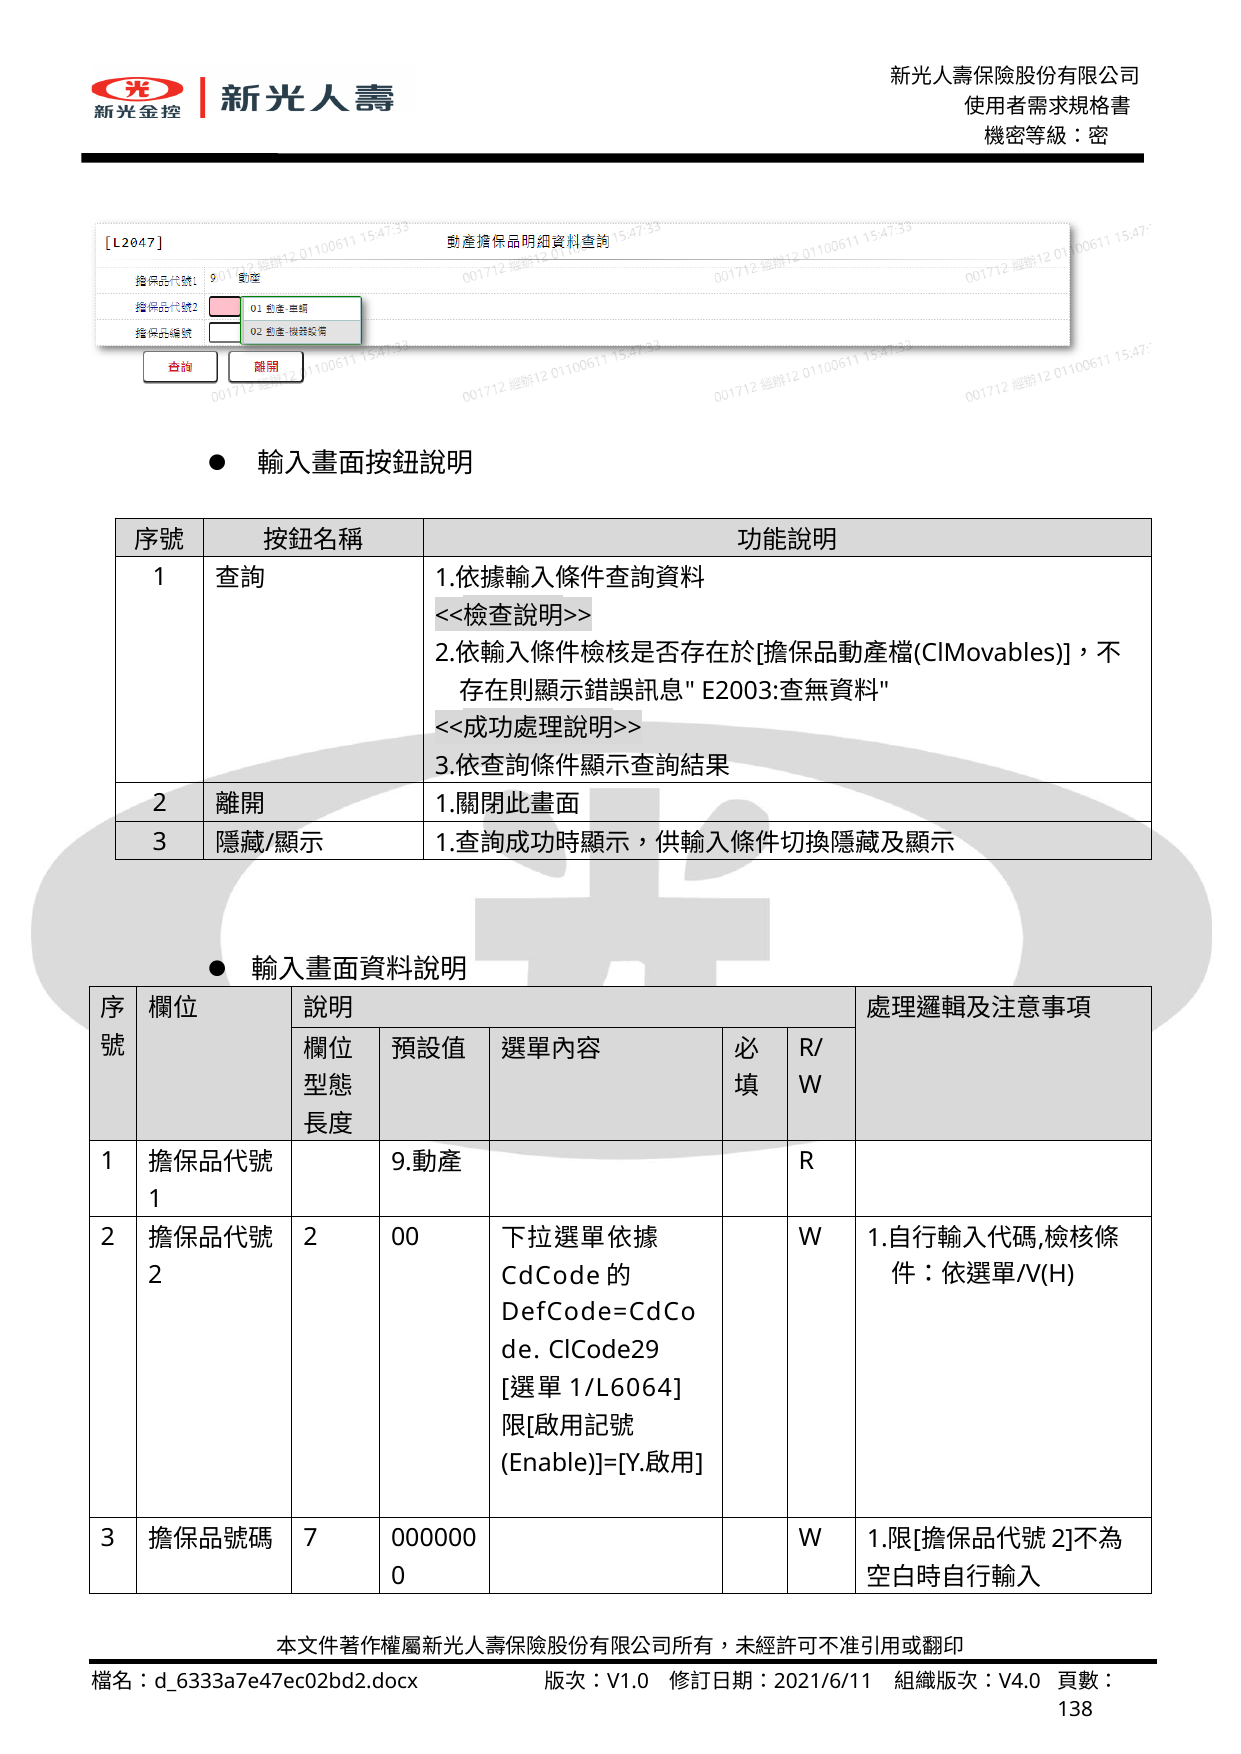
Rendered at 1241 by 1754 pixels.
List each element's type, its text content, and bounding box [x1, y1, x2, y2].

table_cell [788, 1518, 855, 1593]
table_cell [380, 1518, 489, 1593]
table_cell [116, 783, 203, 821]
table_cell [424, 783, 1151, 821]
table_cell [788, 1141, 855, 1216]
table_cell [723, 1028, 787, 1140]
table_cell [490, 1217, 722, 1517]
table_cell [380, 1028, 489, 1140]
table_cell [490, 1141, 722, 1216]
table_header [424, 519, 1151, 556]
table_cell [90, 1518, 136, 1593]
picture [91, 61, 417, 118]
picture [88, 215, 1152, 417]
list 輸入畫面按鈕說明 [207, 441, 1152, 480]
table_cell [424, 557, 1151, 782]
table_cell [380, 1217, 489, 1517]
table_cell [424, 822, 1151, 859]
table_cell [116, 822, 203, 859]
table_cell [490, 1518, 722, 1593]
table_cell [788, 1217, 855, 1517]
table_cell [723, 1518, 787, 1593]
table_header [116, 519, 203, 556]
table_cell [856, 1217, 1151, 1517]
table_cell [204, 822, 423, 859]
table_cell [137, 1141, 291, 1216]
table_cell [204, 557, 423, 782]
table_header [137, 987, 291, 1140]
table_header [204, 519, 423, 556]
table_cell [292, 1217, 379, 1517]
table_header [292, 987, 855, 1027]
list 輸入畫面資料說明 [207, 947, 1152, 986]
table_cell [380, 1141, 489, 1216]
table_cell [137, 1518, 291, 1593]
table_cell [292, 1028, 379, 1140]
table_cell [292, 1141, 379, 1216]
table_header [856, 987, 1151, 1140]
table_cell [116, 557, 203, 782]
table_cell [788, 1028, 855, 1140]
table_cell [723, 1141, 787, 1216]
picture [25, 713, 1215, 1166]
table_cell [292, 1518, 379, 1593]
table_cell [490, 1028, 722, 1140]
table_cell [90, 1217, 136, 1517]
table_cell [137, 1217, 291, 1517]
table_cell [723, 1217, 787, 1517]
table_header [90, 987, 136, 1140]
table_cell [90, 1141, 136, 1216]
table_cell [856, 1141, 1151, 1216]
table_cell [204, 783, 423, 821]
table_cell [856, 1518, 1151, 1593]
